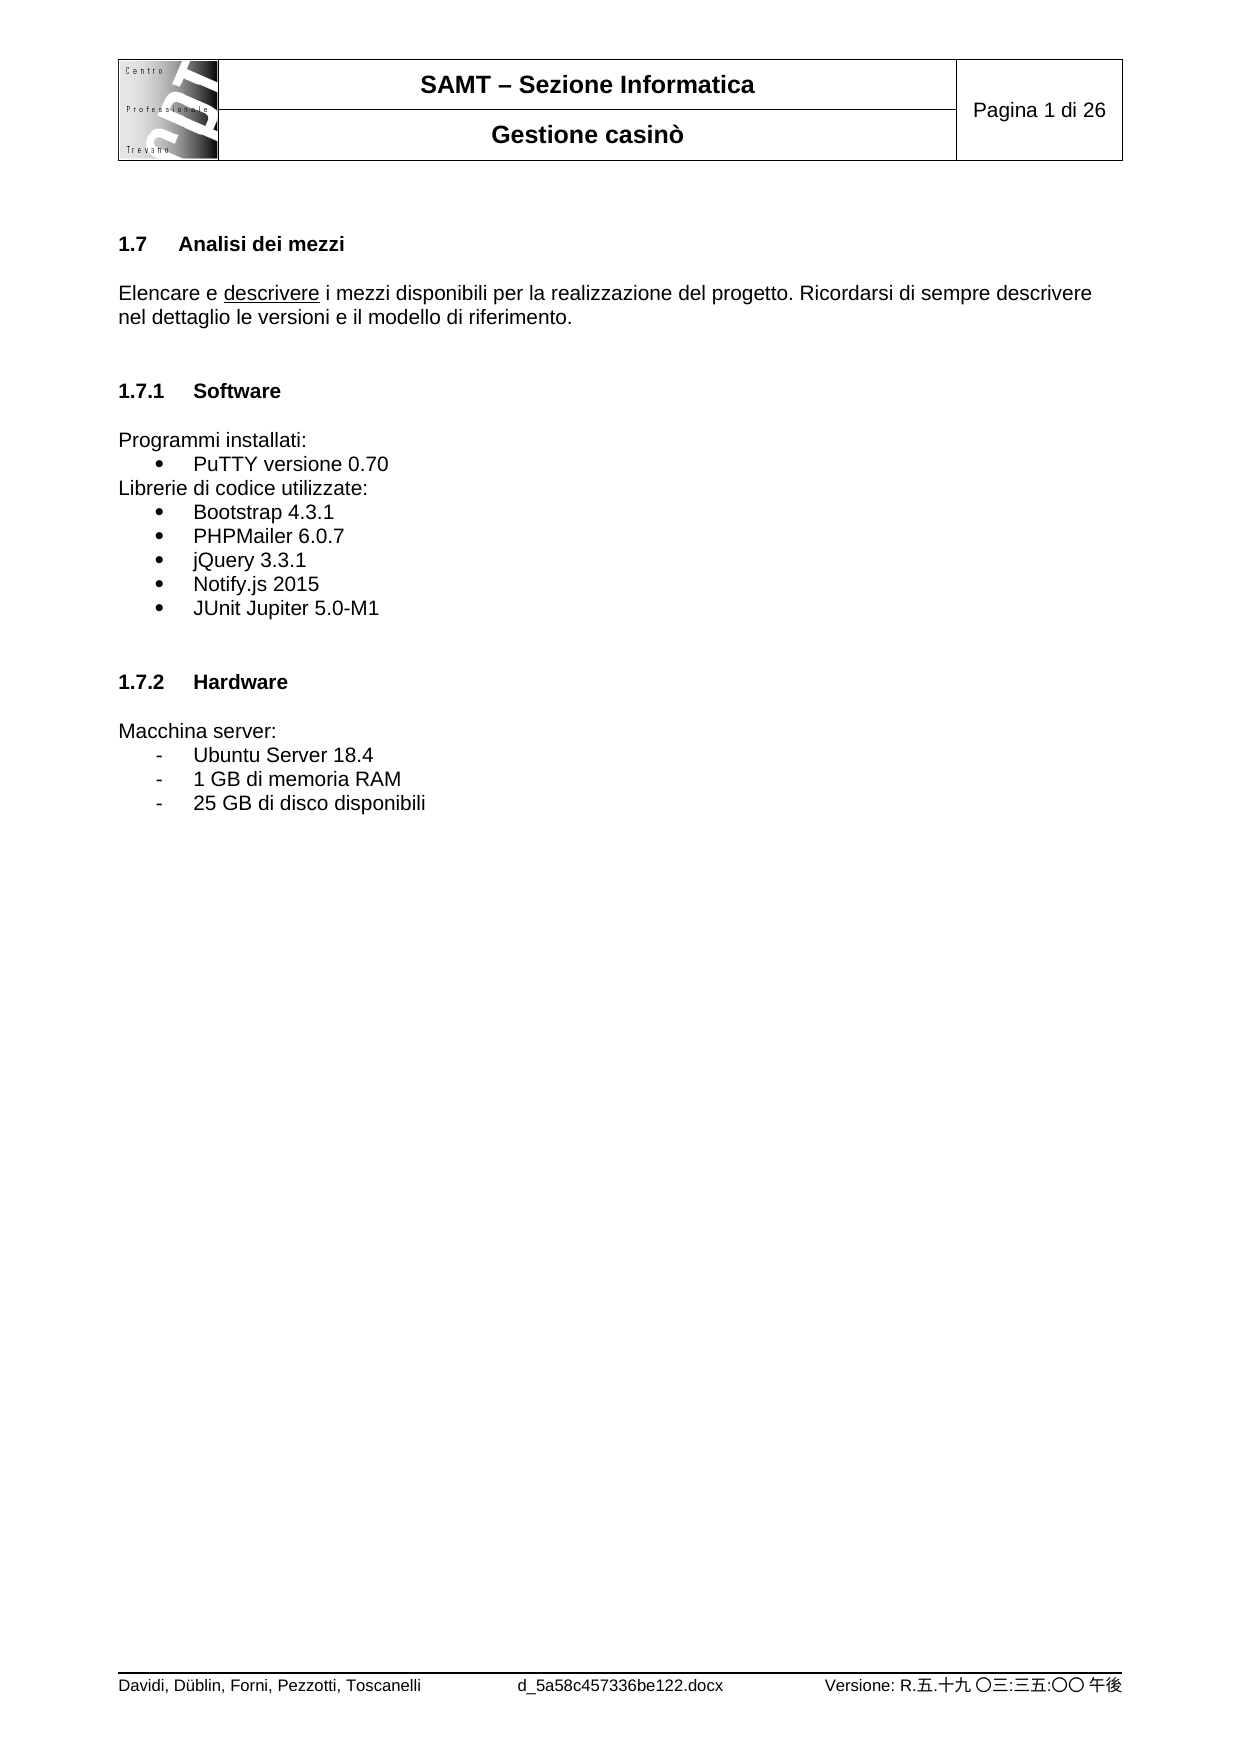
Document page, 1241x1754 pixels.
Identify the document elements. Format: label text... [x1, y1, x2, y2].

list PHPMailer 6.0.7 [156, 524, 1122, 548]
subtitle Analisi dei mezzi [118, 232, 1122, 256]
list 1 GB di memoria RAM [156, 767, 1122, 791]
list 25 GB di disco disponibili [156, 791, 1122, 815]
list Notify.js 2015 [156, 572, 1122, 596]
list JUnit Jupiter 5.0-M1 [156, 596, 1122, 620]
text Librerie di codice utilizzate: [118, 476, 1122, 499]
list PuTTY versione 0.70 [156, 452, 1122, 476]
list jQuery 3.3.1 [156, 548, 1122, 572]
list Bootstrap 4.3.1 [156, 499, 1122, 524]
text Macchina server: [118, 719, 1122, 743]
picture [118, 60, 218, 159]
text Programmi installati: [118, 428, 1122, 452]
subtitle Hardware [118, 670, 1122, 694]
text Elencare e descrivere i mezzi disponibili per la realizzazione del progetto. Ricordarsi di sempre descrivere nel dettaglio le versioni e il modello di riferimento. [118, 281, 1122, 329]
subtitle Software [118, 379, 1122, 403]
list Ubuntu Server 18.4 [156, 743, 1122, 767]
